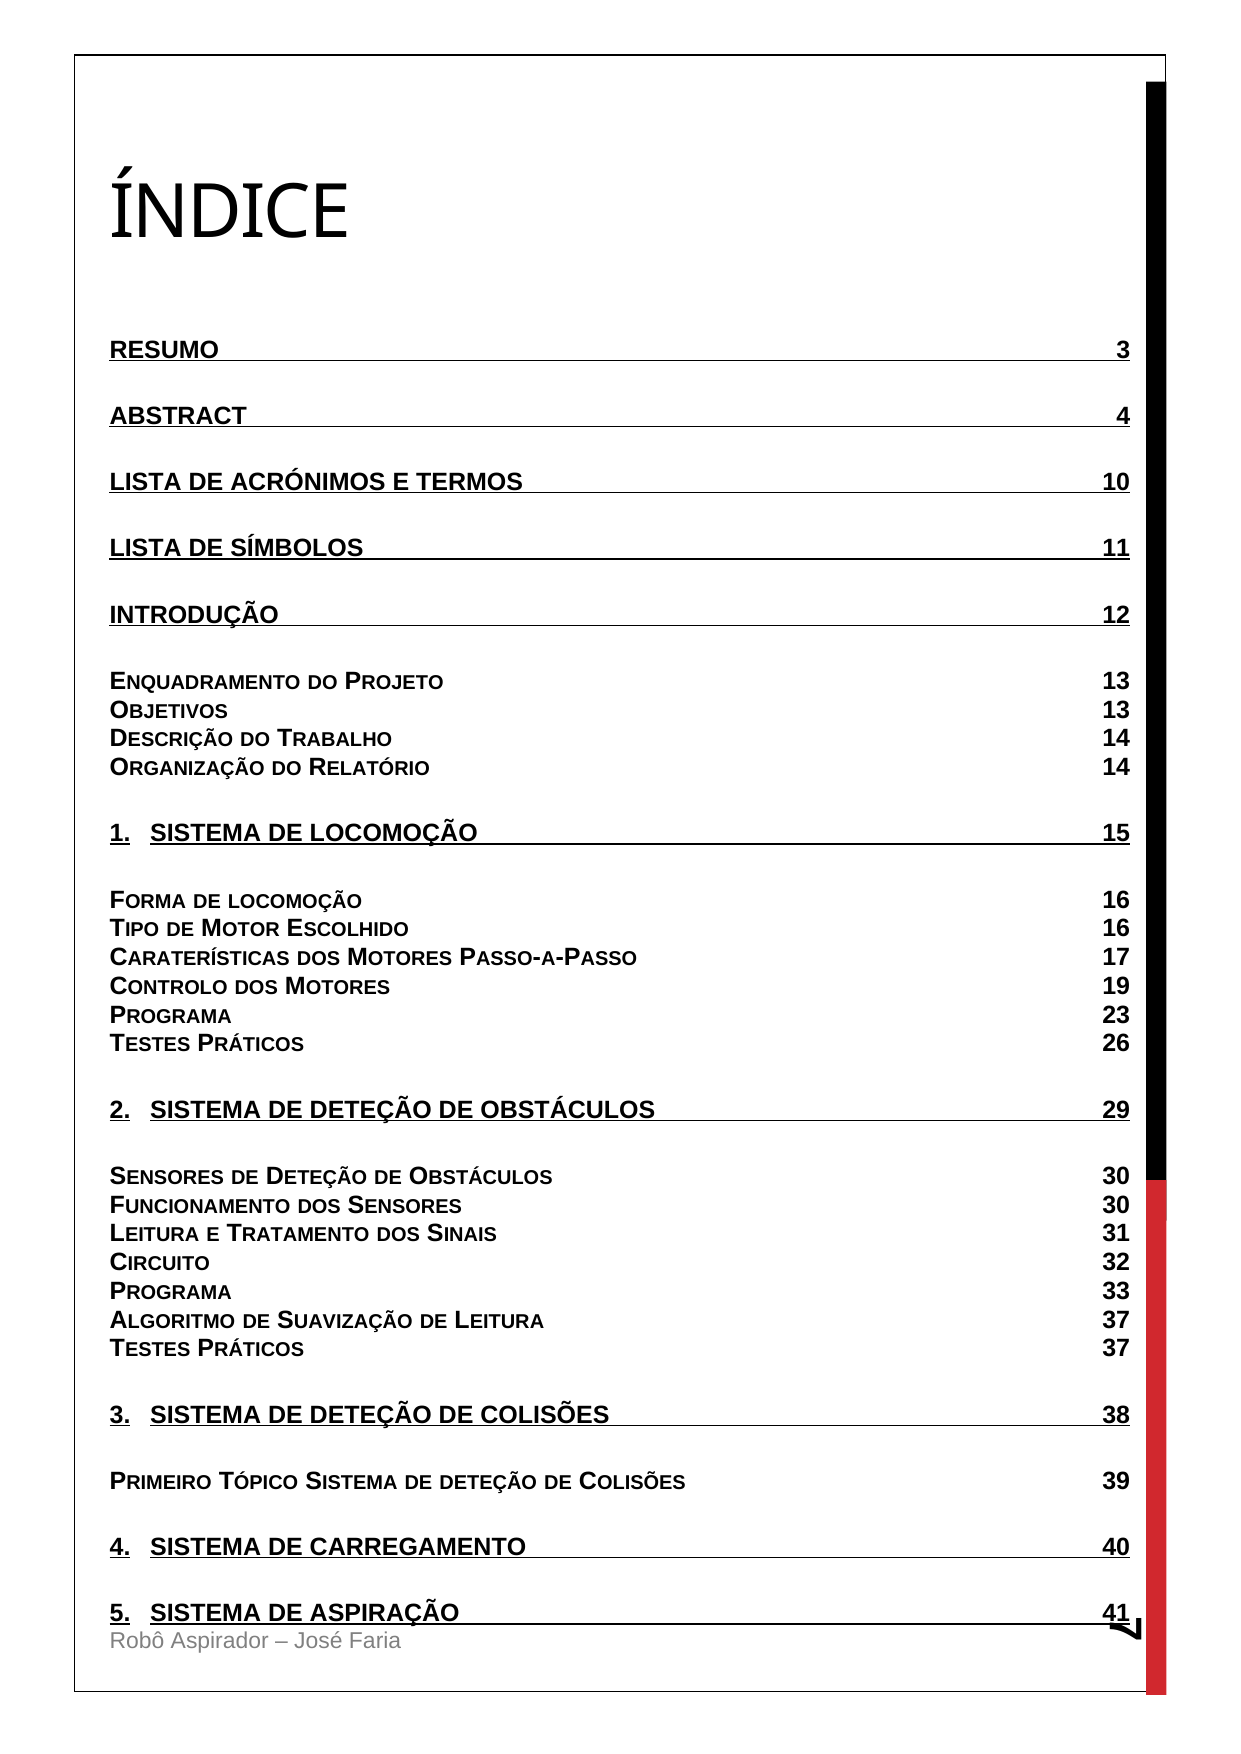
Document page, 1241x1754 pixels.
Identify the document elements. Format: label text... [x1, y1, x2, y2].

text 2. Sistema de Deteção de Obstáculos 29 [109, 1094, 1131, 1123]
text Circuito 32 [109, 1247, 1131, 1276]
text Testes Práticos 26 [109, 1028, 1131, 1057]
text Forma de locomoção 16 [109, 884, 1131, 913]
text Lista de Acrónimos e Termos 10 [109, 467, 1131, 496]
text Enquadramento do Projeto 13 [109, 666, 1131, 694]
text Lista de Símbolos 11 [109, 533, 1131, 562]
title Índice [109, 157, 1131, 259]
text Programa 33 [109, 1276, 1131, 1304]
text Leitura e Tratamento dos Sinais 31 [109, 1218, 1131, 1247]
text 3. Sistema de Deteção de Colisões 38 [109, 1399, 1131, 1428]
text Funcionamento dos Sensores 30 [109, 1189, 1131, 1218]
text 1. Sistema de Locomoção 15 [109, 818, 1131, 847]
text Sensores de Deteção de Obstáculos 30 [109, 1161, 1131, 1189]
text 5. Sistema de Aspiração 41 [109, 1598, 1131, 1627]
text Algoritmo de Suavização de Leitura 37 [109, 1304, 1131, 1333]
text Primeiro Tópico Sistema de deteção de Colisões 39 [109, 1466, 1131, 1494]
text Controlo dos Motores 19 [109, 971, 1131, 999]
text Resumo 3 [109, 334, 1131, 363]
text Objetivos 13 [109, 694, 1131, 723]
text Organização do Relatório 14 [109, 752, 1131, 781]
text Abstract 4 [109, 401, 1131, 429]
text Testes Práticos 37 [109, 1333, 1131, 1362]
text Tipo de Motor Escolhido 16 [109, 913, 1131, 942]
text 4. Sistema de Carregamento 40 [109, 1532, 1131, 1561]
text Programa 23 [109, 999, 1131, 1028]
text Descrição do Trabalho 14 [109, 723, 1131, 752]
text Introdução 12 [109, 599, 1131, 628]
text Caraterísticas dos Motores Passo-a-Passo 17 [109, 942, 1131, 971]
